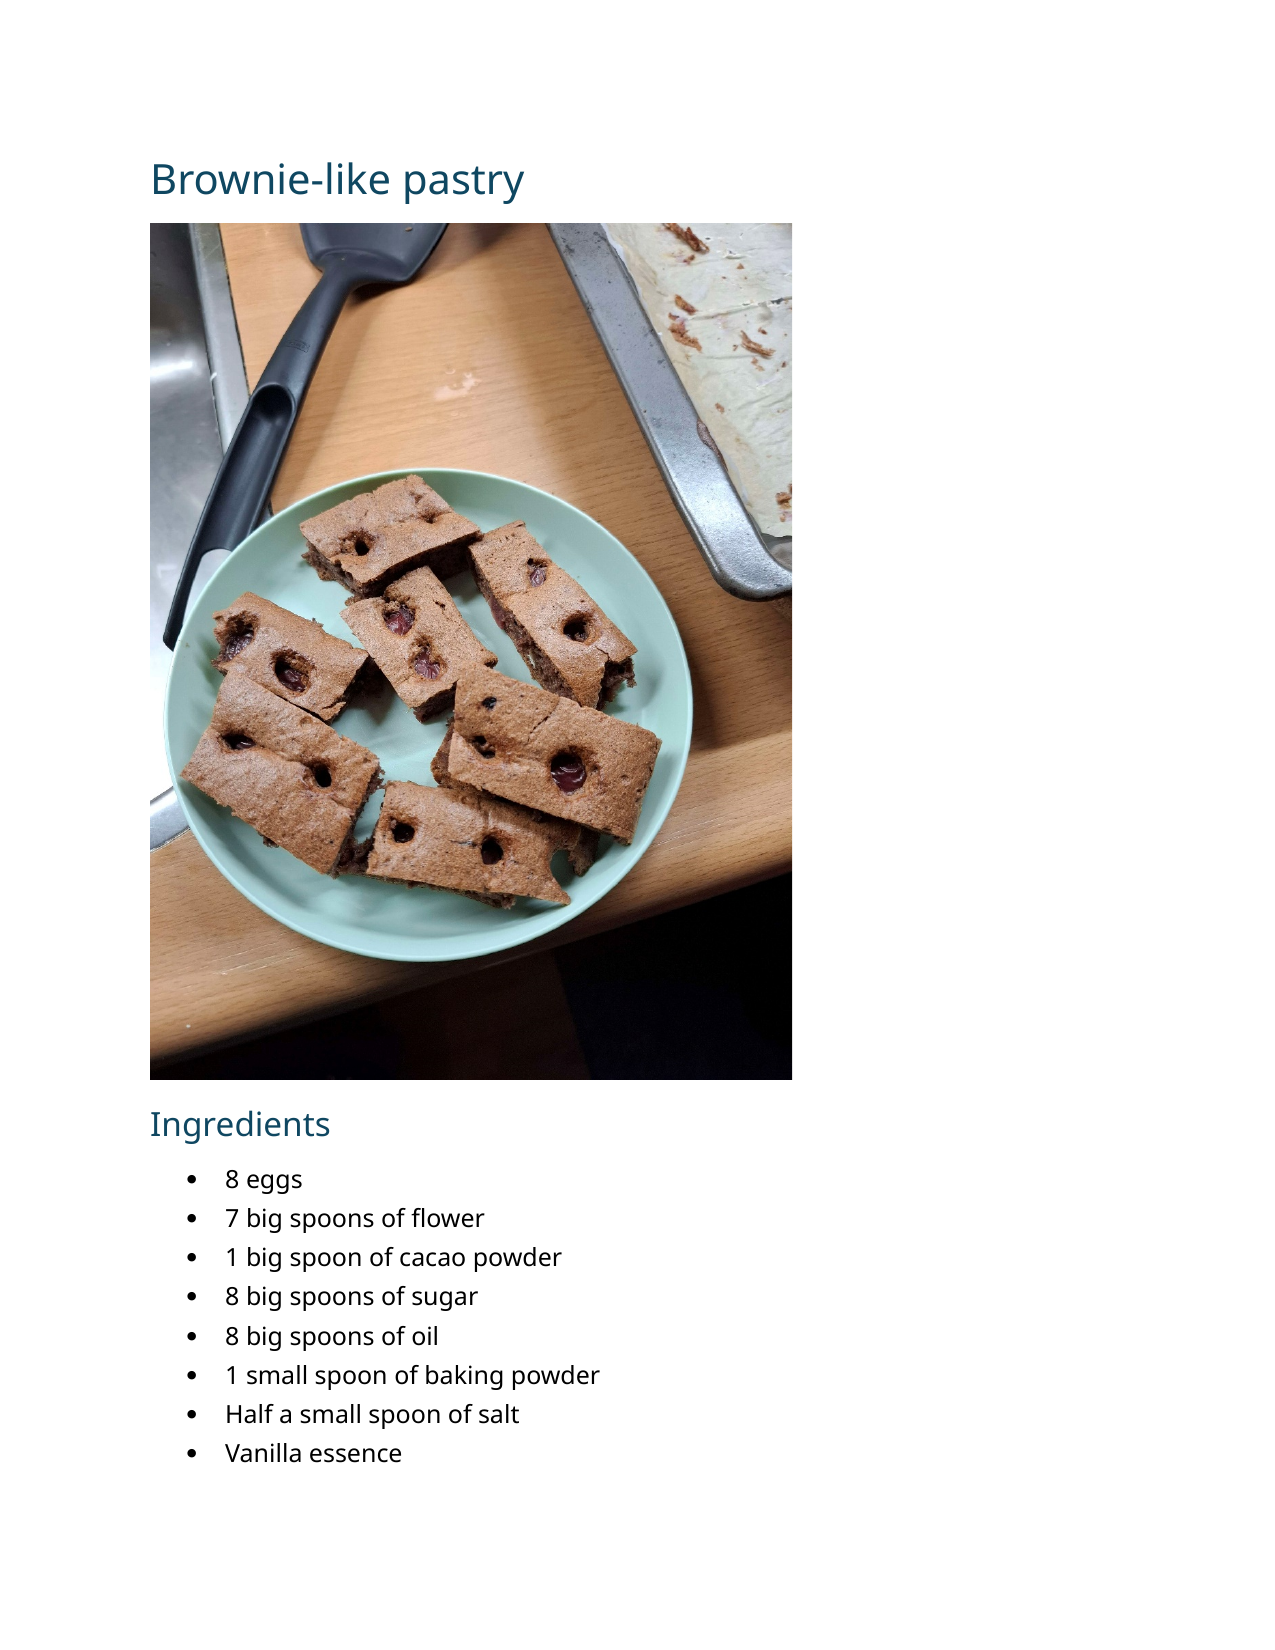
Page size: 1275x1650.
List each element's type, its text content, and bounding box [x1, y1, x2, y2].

list 7 big spoons of flower [187, 1201, 1125, 1235]
list 8 eggs [187, 1161, 1125, 1196]
list 8 big spoons of oil [187, 1318, 1125, 1352]
subtitle Brownie-like pastry [150, 150, 1125, 207]
list 1 small spoon of baking powder [187, 1357, 1125, 1391]
list 8 big spoons of sugar [187, 1279, 1125, 1313]
picture [150, 223, 793, 1080]
list 1 big spoon of cacao powder [187, 1240, 1125, 1274]
list Vanilla essence [187, 1436, 1125, 1470]
list Half a small spoon of salt [187, 1396, 1125, 1431]
subtitle Ingredients [150, 1101, 1125, 1146]
